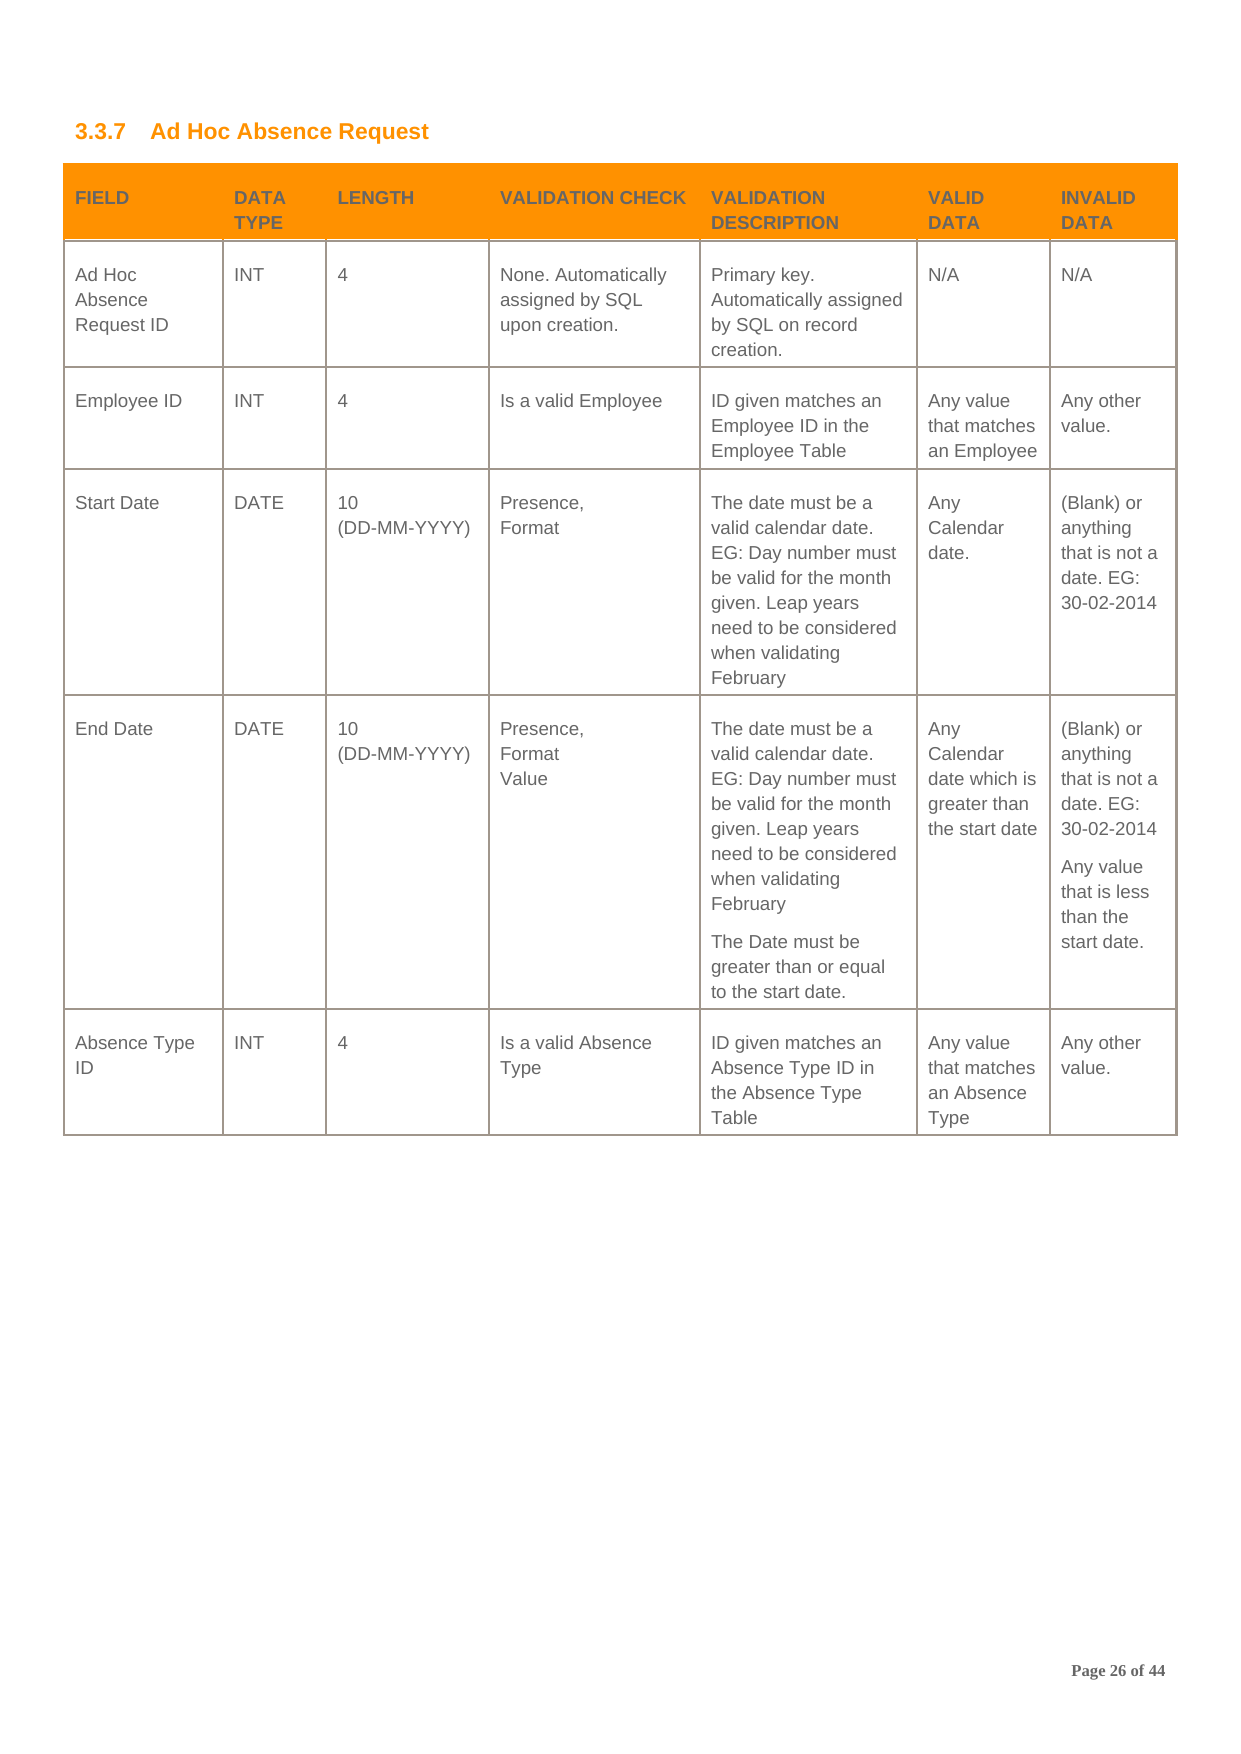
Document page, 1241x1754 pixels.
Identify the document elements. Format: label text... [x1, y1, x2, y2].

table_header length [327, 165, 488, 239]
table_cell Any other value. [1051, 1010, 1175, 1134]
table_cell DATE [224, 470, 325, 694]
table_cell Ad Hoc Absence Request ID [65, 242, 222, 366]
table_cell Start Date [65, 470, 222, 694]
table_cell Any other value. [1051, 368, 1175, 467]
table_cell Is a valid Absence Type [490, 1010, 699, 1134]
table_header valid data [918, 165, 1049, 239]
table_cell 10 (DD-MM-YYYY) [327, 696, 488, 1008]
subtitle Ad Hoc Absence Request [75, 118, 1165, 144]
table_cell Presence, Format [490, 470, 699, 694]
table_cell Any value that matches an Absence Type [918, 1010, 1049, 1134]
table_cell The date must be a valid calendar date. EG: Day number must be valid for the month given. Leap years need to be considered when validating February The Date must be greater than or equal to the start date. [701, 696, 916, 1008]
table_cell INT [224, 242, 325, 366]
table_cell End Date [65, 696, 222, 1008]
table_cell Any Calendar date which is greater than the start date [918, 696, 1049, 1008]
table_cell N/A [918, 242, 1049, 366]
table_header Data type [224, 165, 325, 239]
table_cell Primary key. Automatically assigned by SQL on record creation. [701, 242, 916, 366]
table_cell 10 (DD-MM-YYYY) [327, 470, 488, 694]
table_cell Presence, Format Value [490, 696, 699, 1008]
table_cell ID given matches an Absence Type ID in the Absence Type Table [701, 1010, 916, 1134]
table_header validation check [490, 165, 699, 239]
table_cell Any Calendar date. [918, 470, 1049, 694]
table_cell Absence Type ID [65, 1010, 222, 1134]
table_cell N/A [1051, 242, 1175, 366]
table_header Field [65, 165, 222, 239]
table_cell 4 [327, 1010, 488, 1134]
table_cell (Blank) or anything that is not a date. EG: 30-02-2014 [1051, 470, 1175, 694]
table_cell INT [224, 368, 325, 467]
table_cell INT [224, 1010, 325, 1134]
table_header validation description [701, 165, 916, 239]
table_cell Employee ID [65, 368, 222, 467]
table_cell 4 [327, 242, 488, 366]
table_cell ID given matches an Employee ID in the Employee Table [701, 368, 916, 467]
table_cell None. Automatically assigned by SQL upon creation. [490, 242, 699, 366]
table_cell 4 [327, 368, 488, 467]
table_cell Is a valid Employee [490, 368, 699, 467]
table_cell (Blank) or anything that is not a date. EG: 30-02-2014 Any value that is less than the start date. [1051, 696, 1175, 1008]
table_cell Any value that matches an Employee [918, 368, 1049, 467]
table_cell DATE [224, 696, 325, 1008]
table_header invalid data [1051, 165, 1175, 239]
table_cell The date must be a valid calendar date. EG: Day number must be valid for the month given. Leap years need to be considered when validating February [701, 470, 916, 694]
